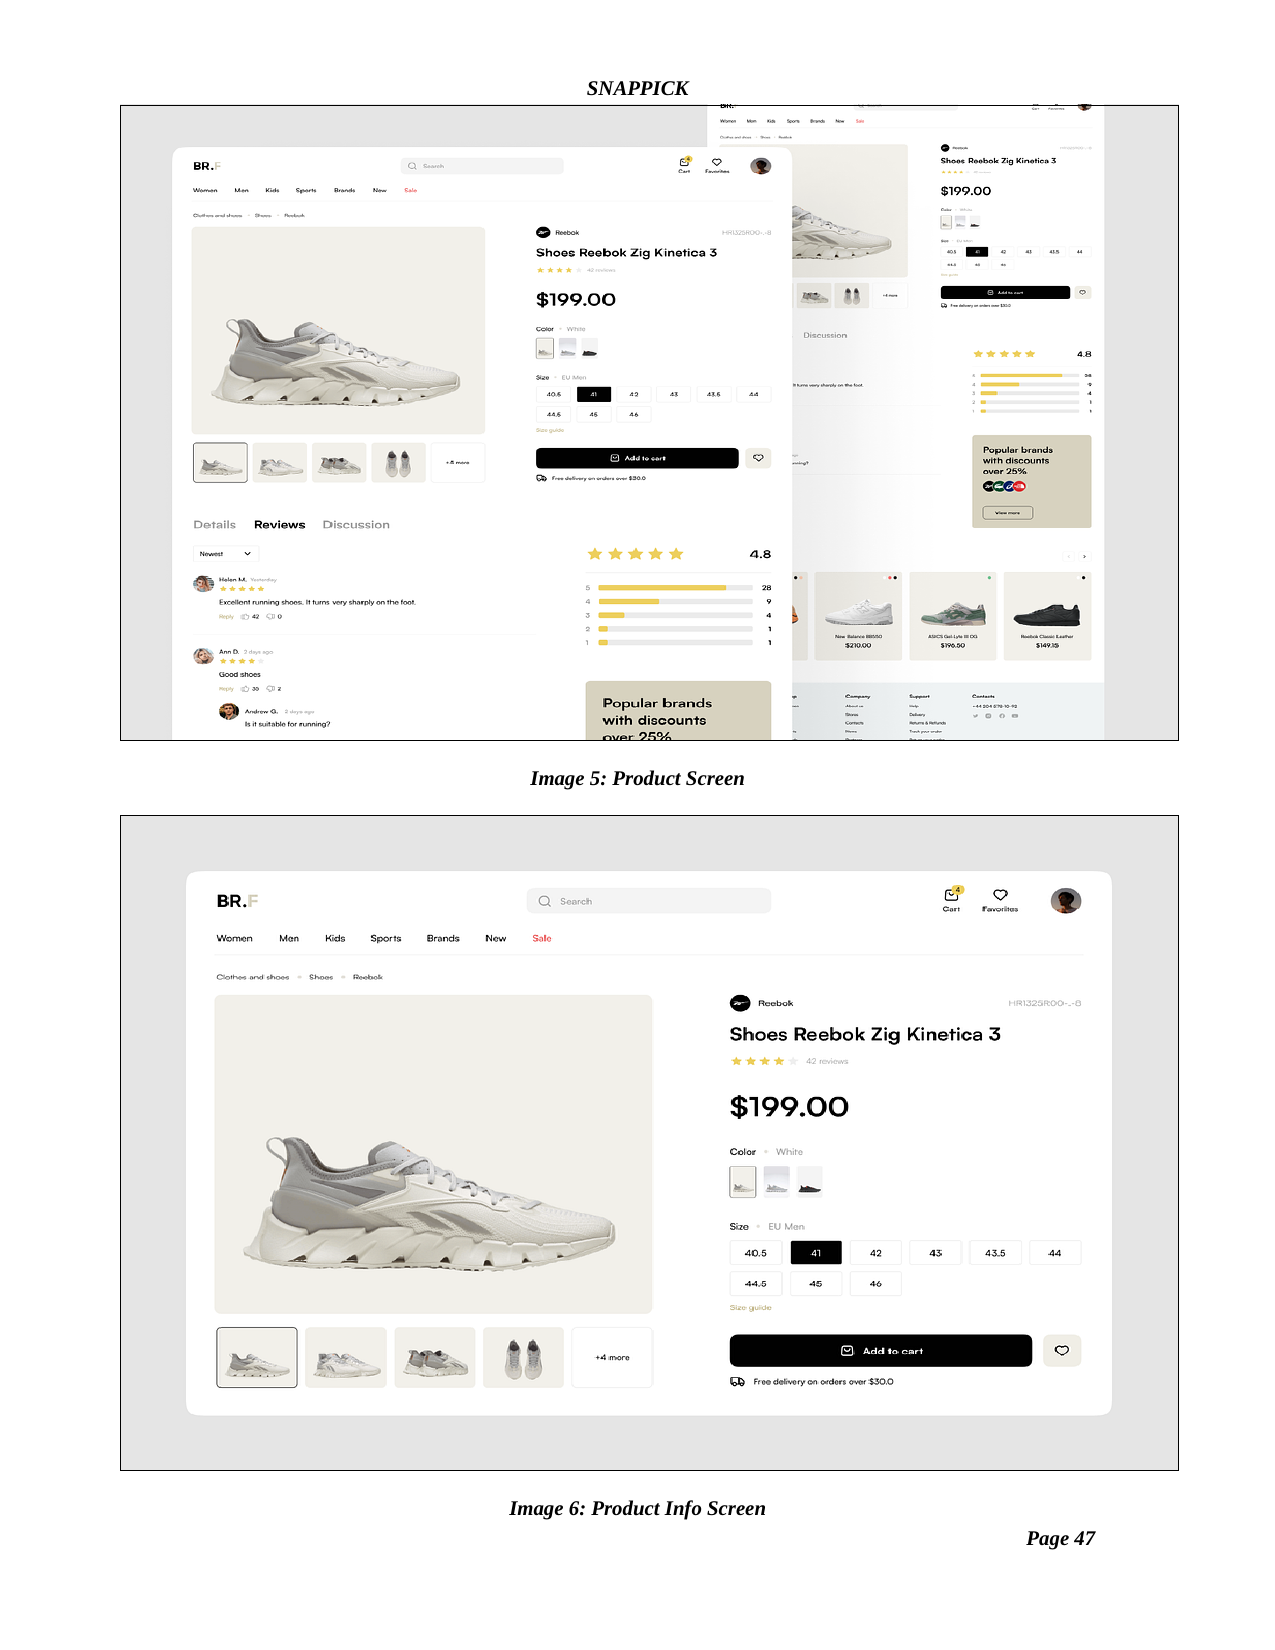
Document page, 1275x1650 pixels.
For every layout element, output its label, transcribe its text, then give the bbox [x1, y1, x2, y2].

text Image 5: Product Screen [120, 765, 1155, 790]
text Image 6: Product Info Screen [120, 1495, 1155, 1520]
picture [121, 106, 1178, 740]
picture [121, 816, 1178, 1470]
